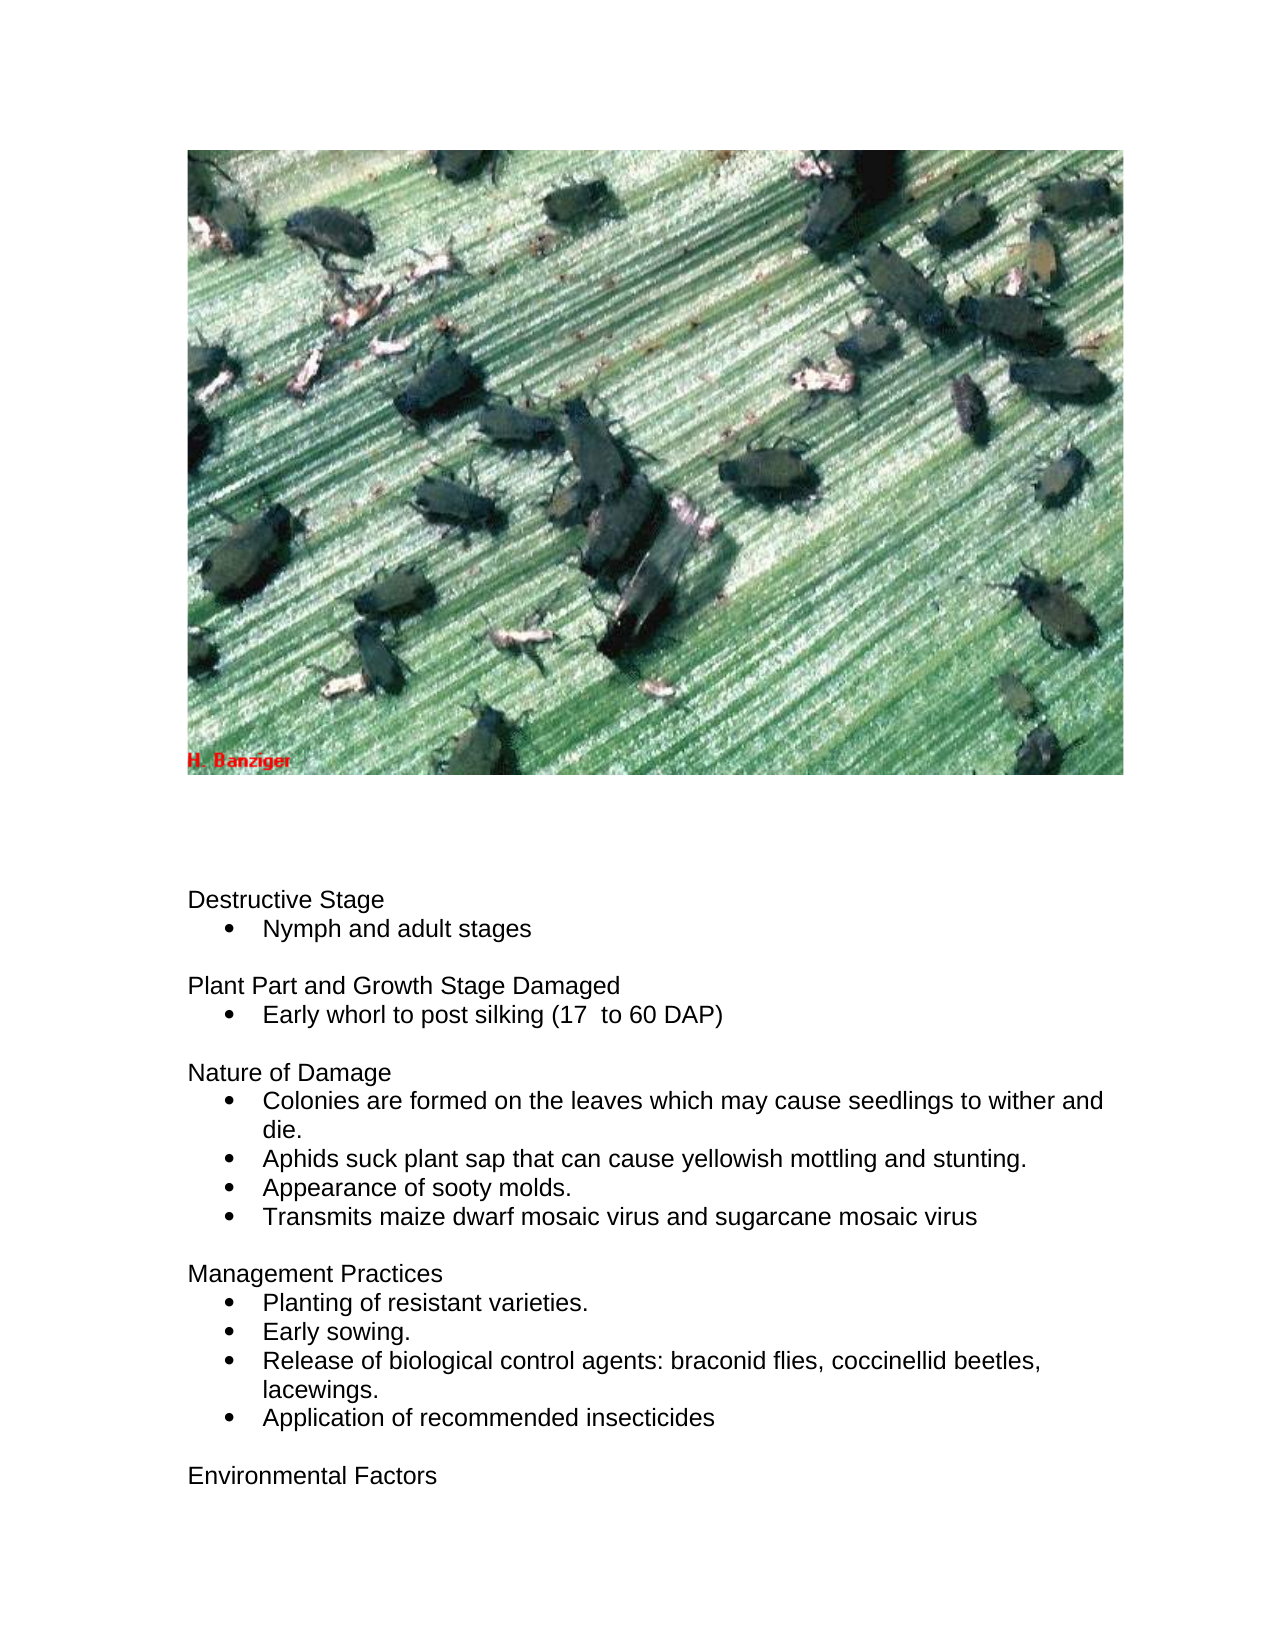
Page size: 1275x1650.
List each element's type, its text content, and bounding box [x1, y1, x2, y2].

list Nymph and adult stages [225, 914, 1125, 942]
list Management Practices [187, 1259, 1125, 1288]
picture [187, 150, 1124, 775]
list Aphids suck plant sap that can cause yellowish mottling and stunting. [225, 1144, 1125, 1173]
list Appearance of sooty molds. [225, 1173, 1125, 1202]
list Planting of resistant varieties. [225, 1288, 1125, 1317]
list Colonies are formed on the leaves which may cause seedlings to wither and die. [225, 1086, 1125, 1144]
list Destructive Stage [187, 885, 1125, 914]
list Environmental Factors [187, 1461, 1125, 1490]
list Application of recommended insecticides [225, 1403, 1125, 1432]
list Release of biological control agents: braconid flies, coccinellid beetles, lacewings. [225, 1346, 1125, 1403]
list Early sowing. [225, 1317, 1125, 1346]
list Transmits maize dwarf mosaic virus and sugarcane mosaic virus [225, 1202, 1125, 1231]
list Early whorl to post silking (17 to 60 DAP) [225, 1000, 1125, 1029]
list Nature of Damage [187, 1058, 1125, 1086]
list Plant Part and Growth Stage Damaged [187, 971, 1125, 1000]
